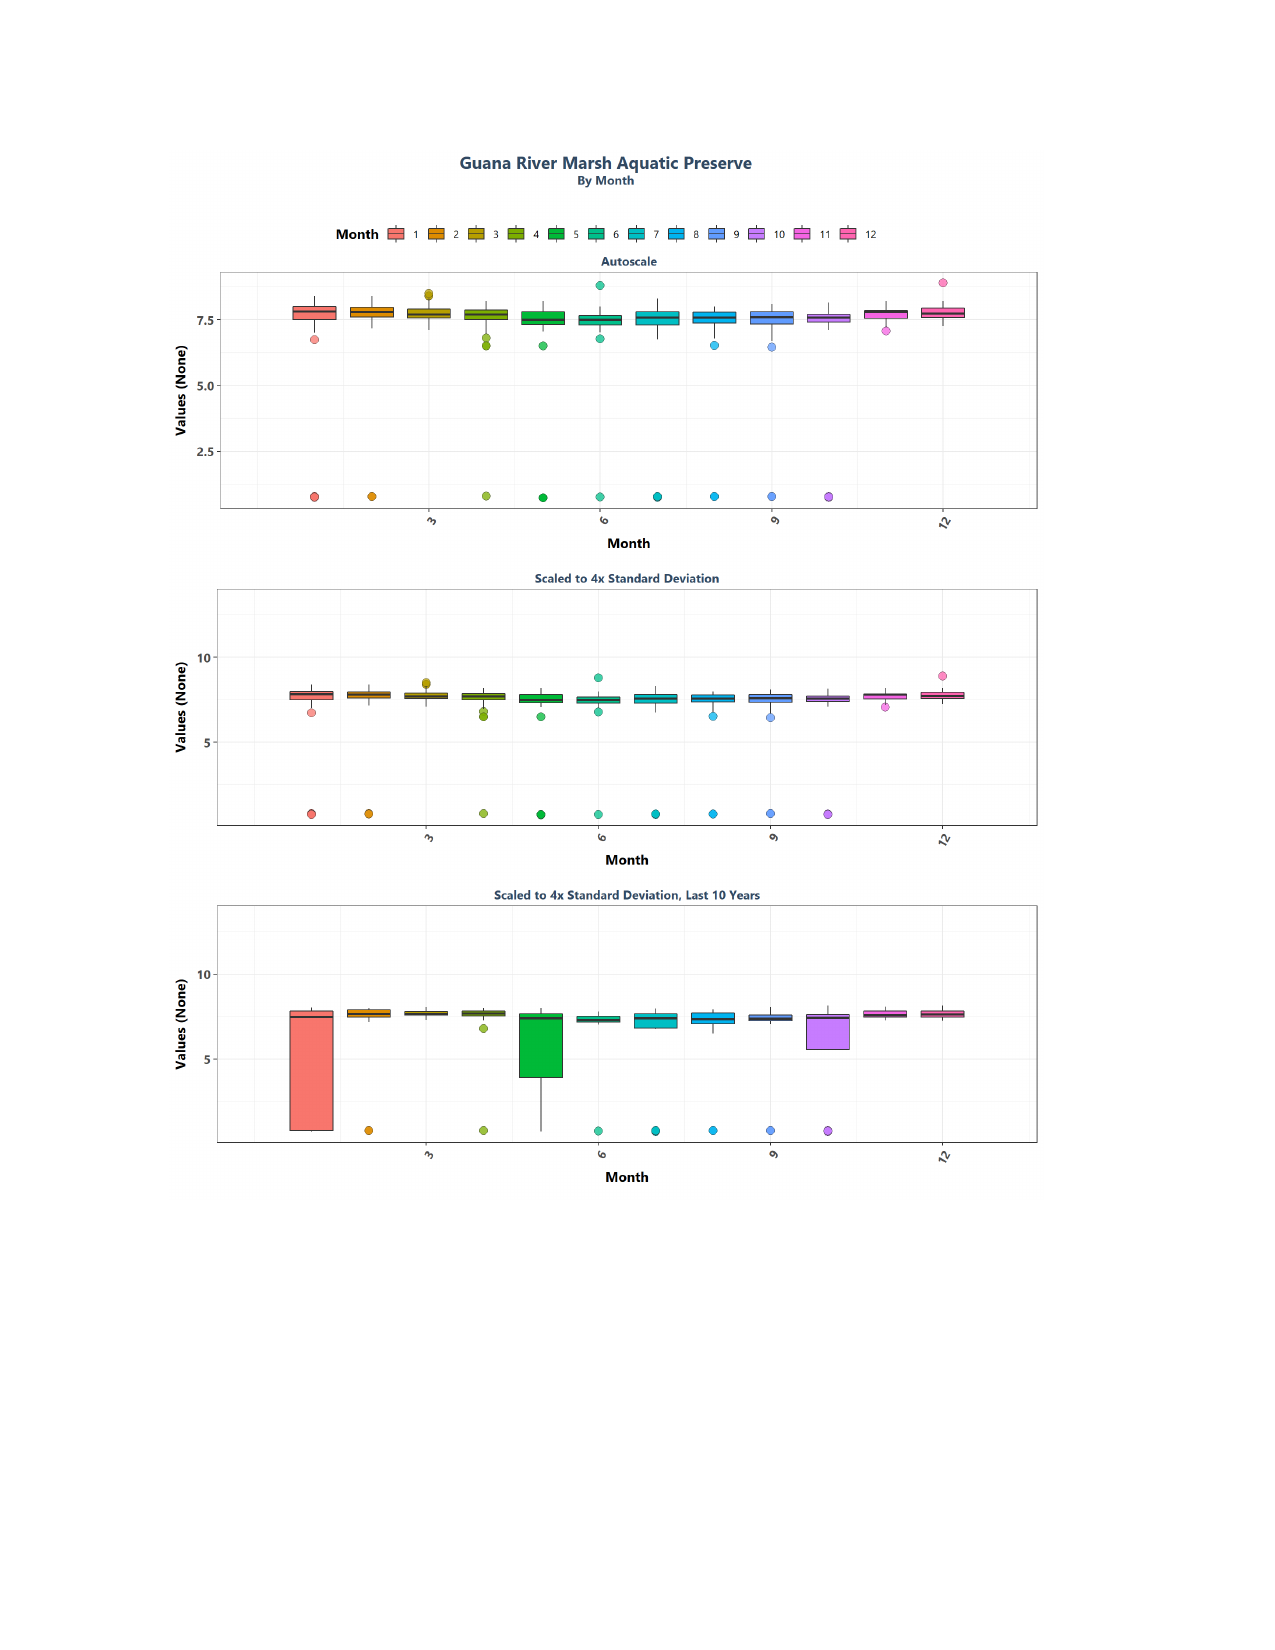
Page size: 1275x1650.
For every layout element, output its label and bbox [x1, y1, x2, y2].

picture [168, 150, 1044, 1200]
